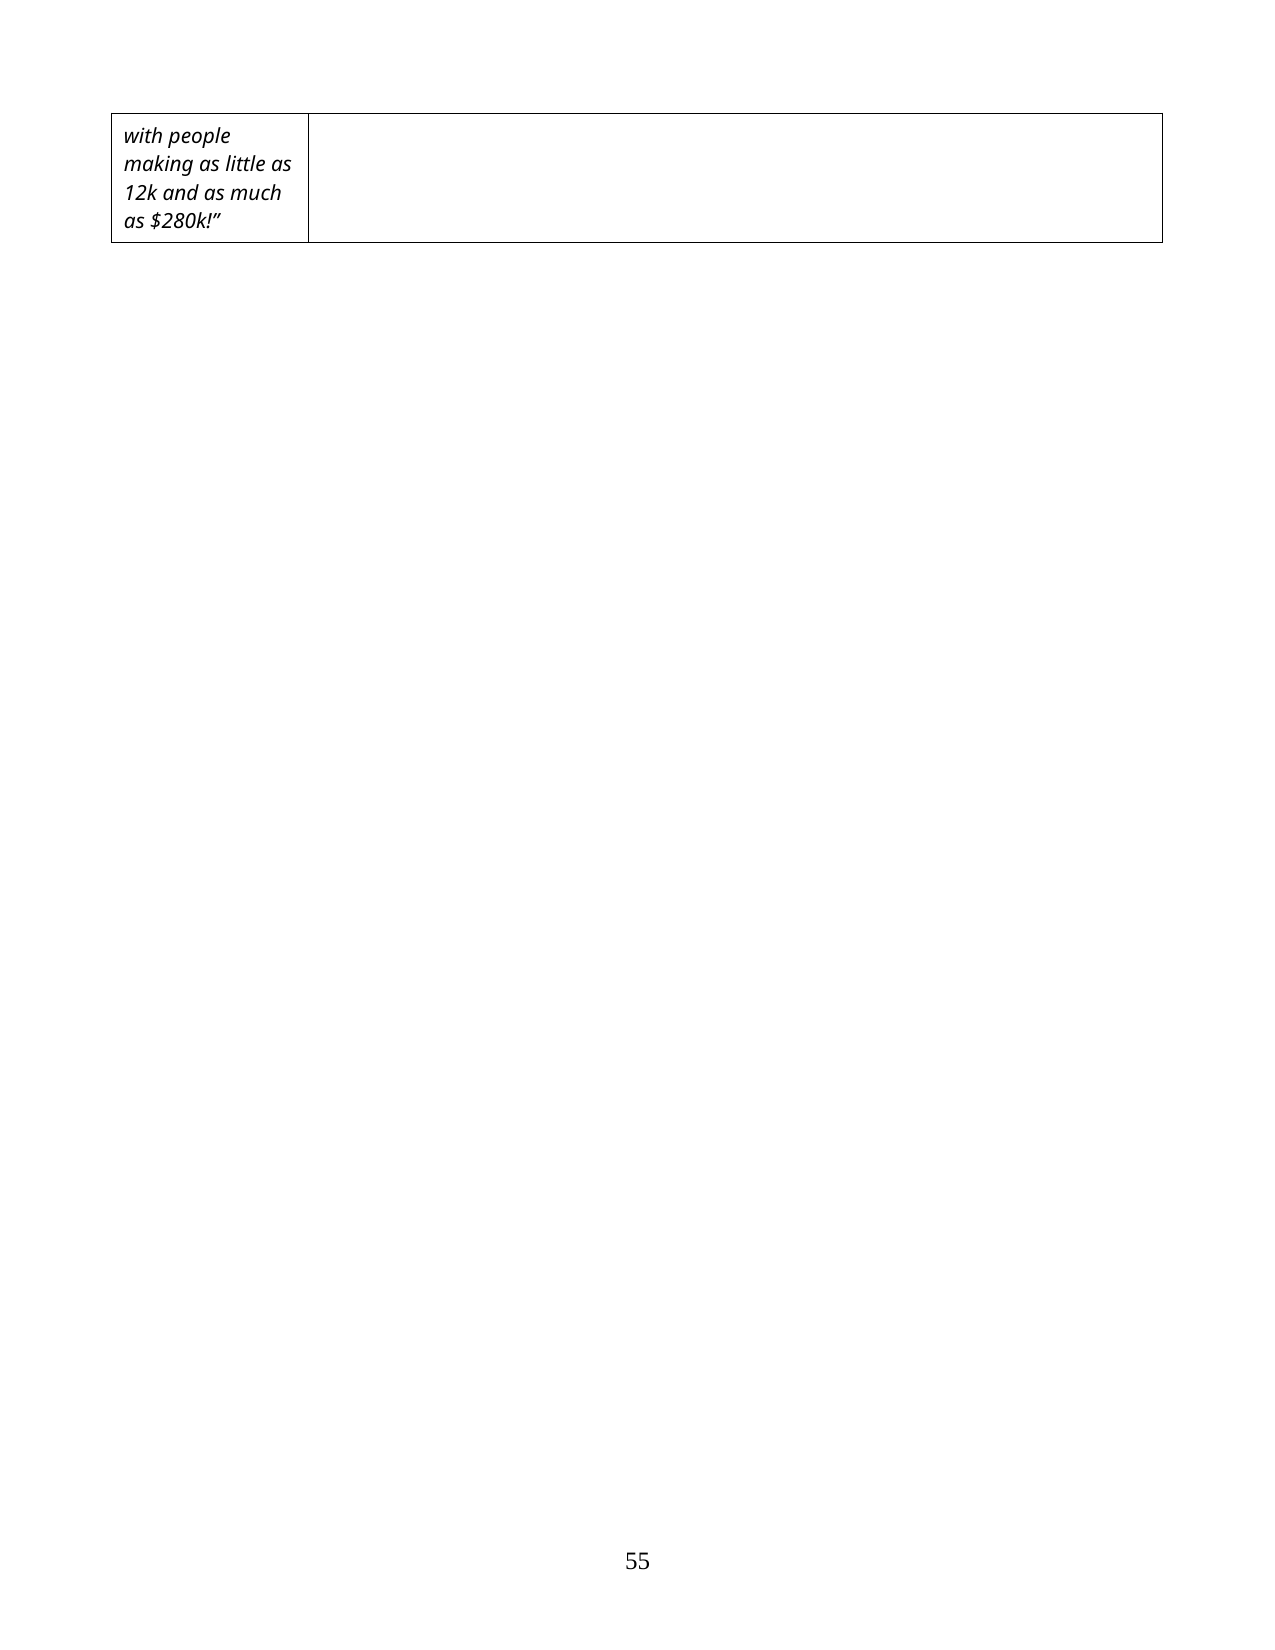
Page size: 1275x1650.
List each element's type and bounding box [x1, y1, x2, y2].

table_cell [309, 114, 1162, 242]
table_cell [112, 114, 308, 242]
